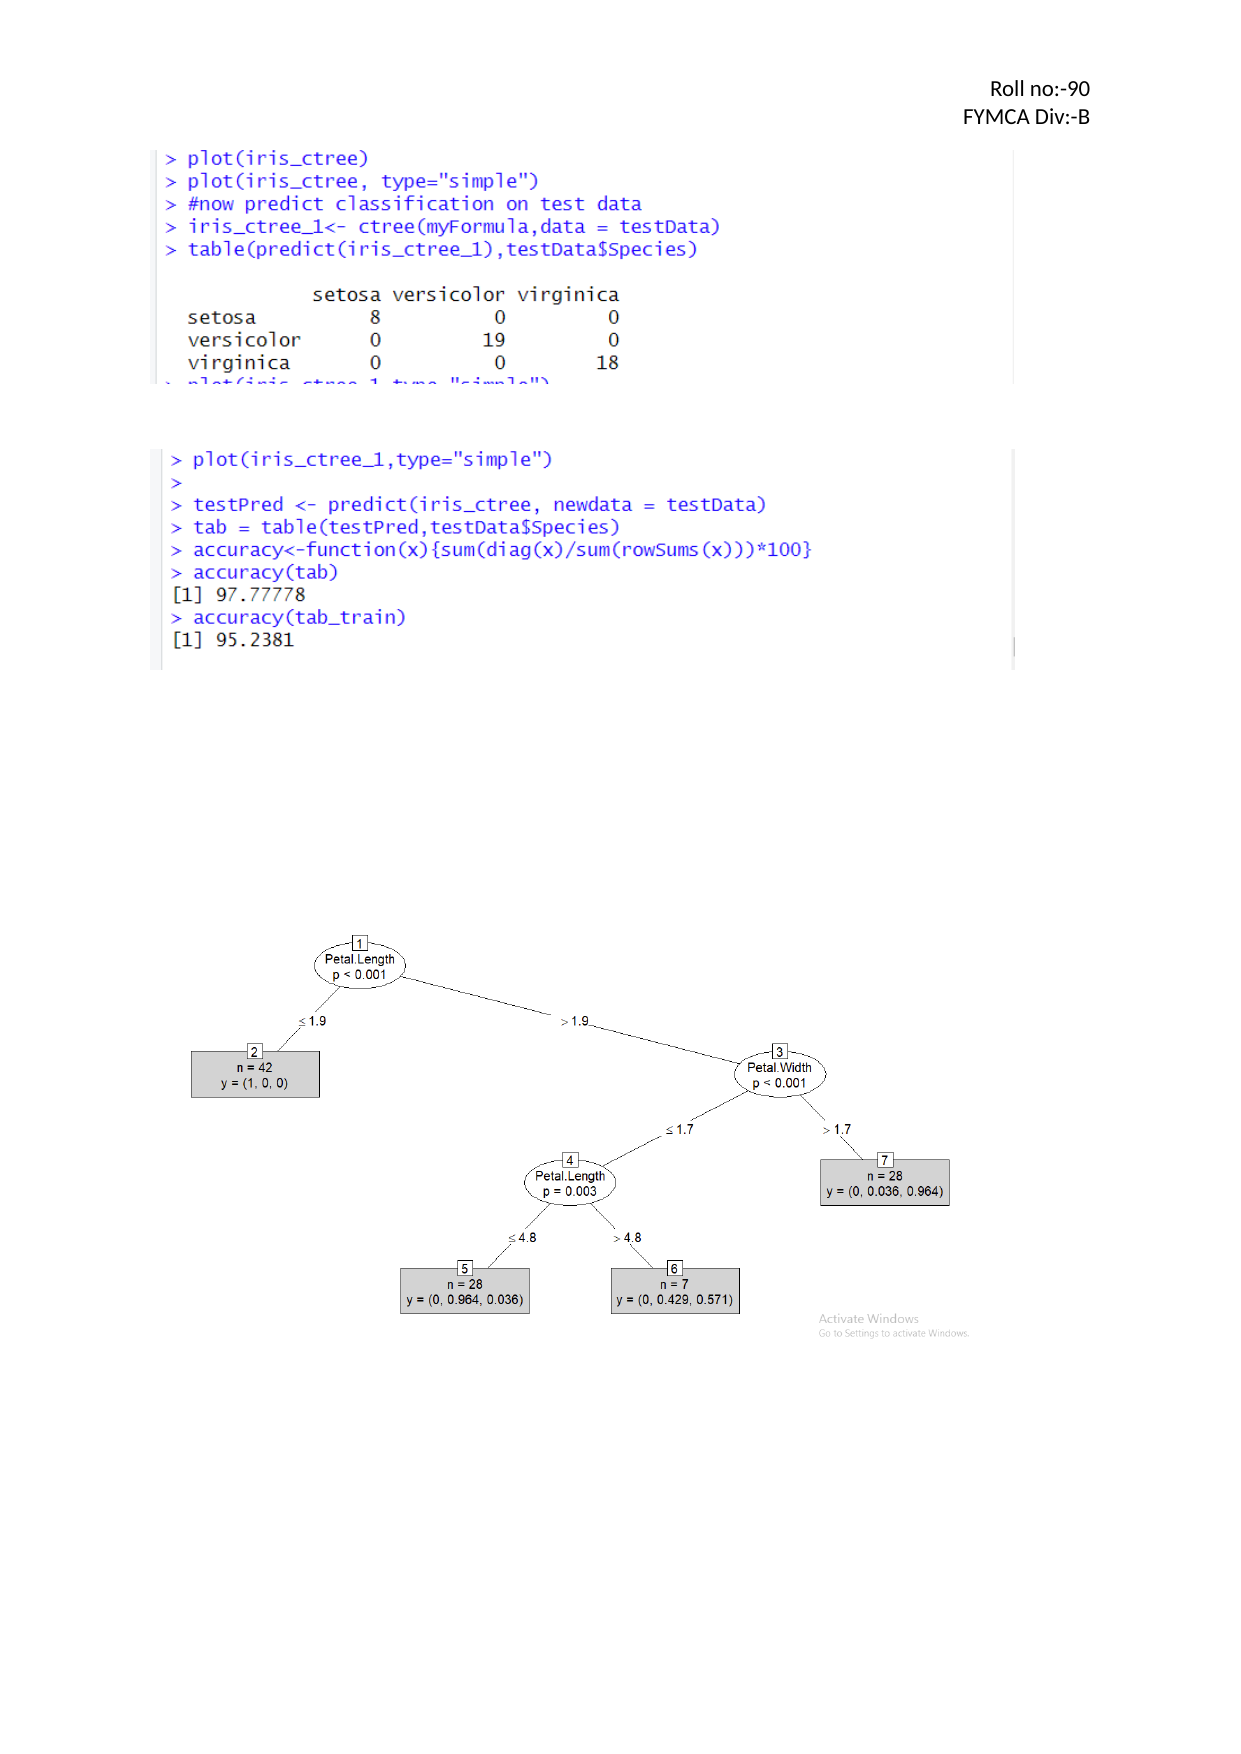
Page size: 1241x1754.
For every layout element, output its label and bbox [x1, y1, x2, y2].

picture [139, 913, 999, 1354]
picture [150, 449, 1015, 670]
picture [150, 150, 1014, 384]
